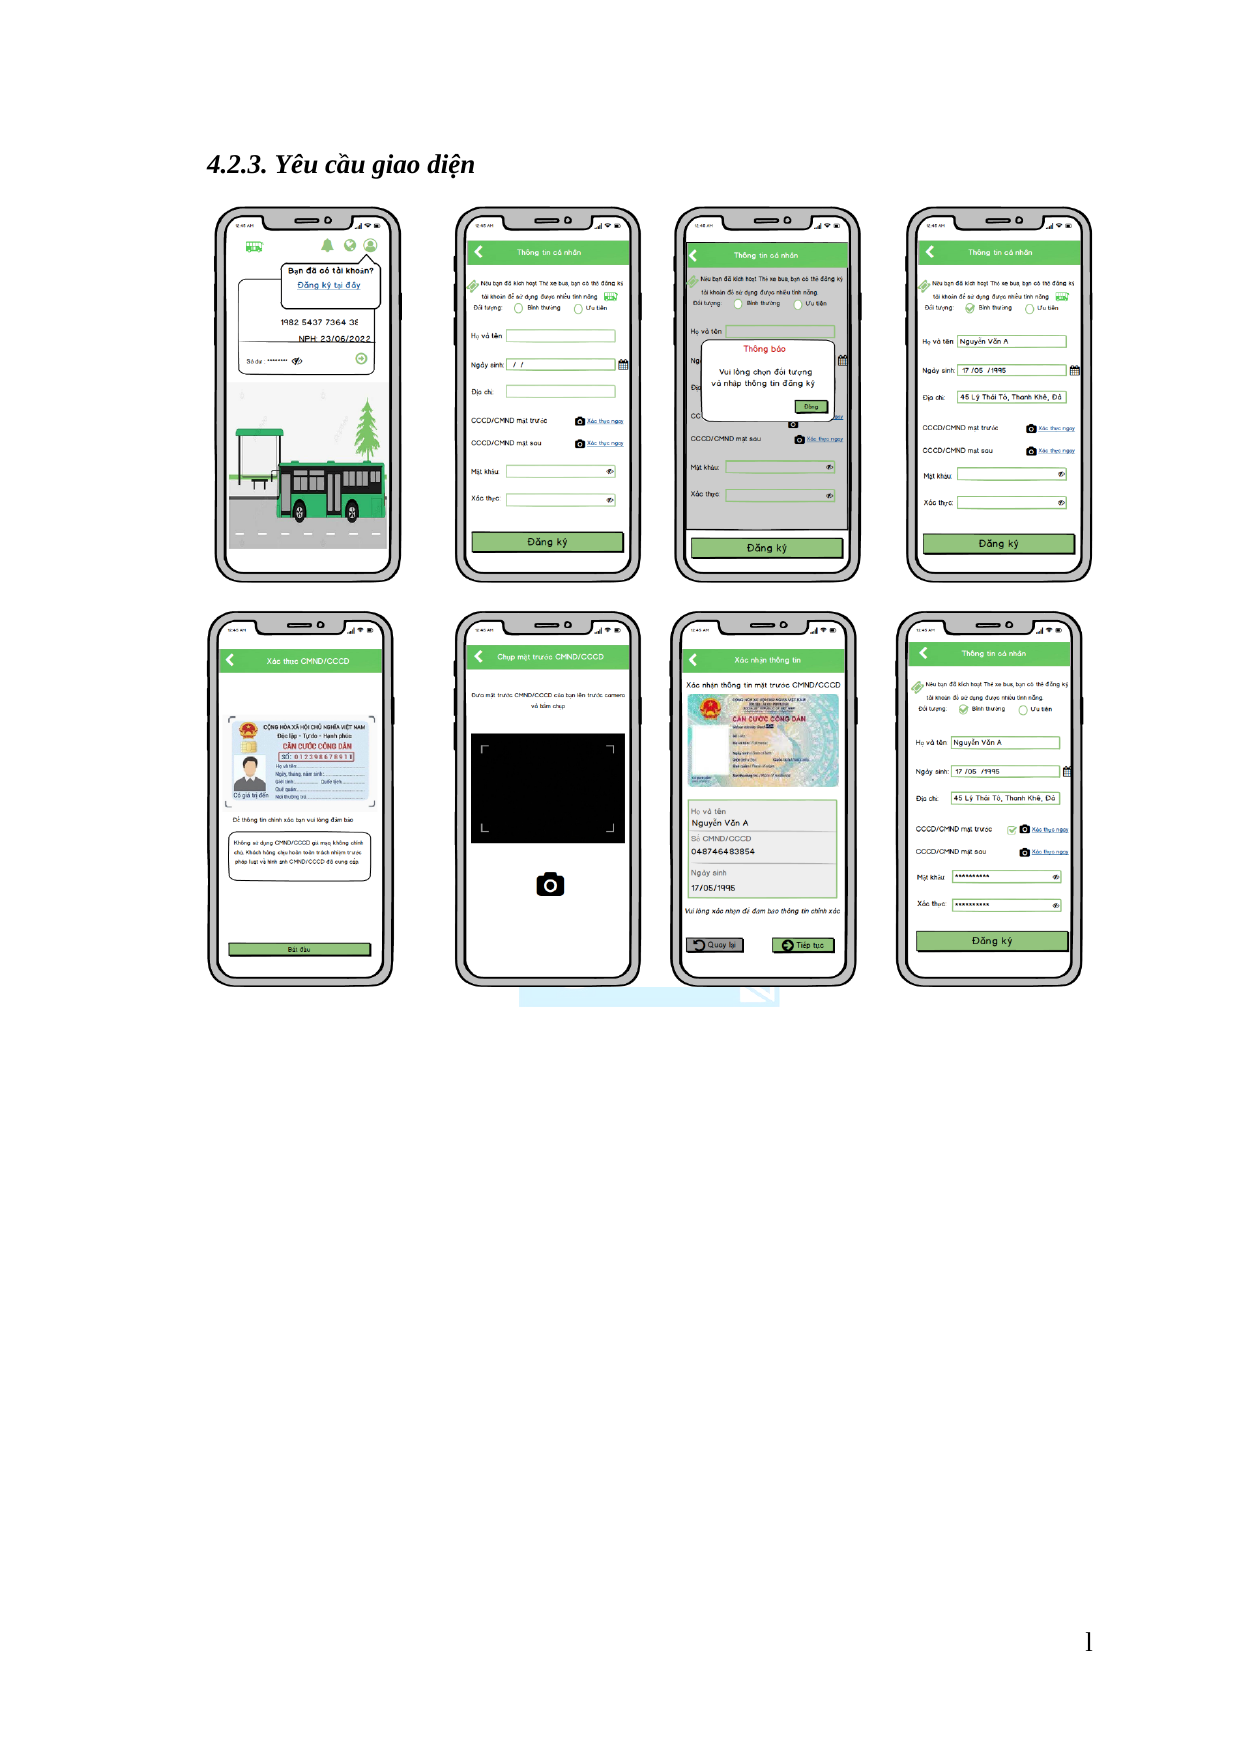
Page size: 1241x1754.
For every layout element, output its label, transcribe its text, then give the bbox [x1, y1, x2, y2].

subtitle 4.2.3. Yêu cầu giao diện [207, 148, 1092, 179]
picture [206, 206, 1093, 987]
